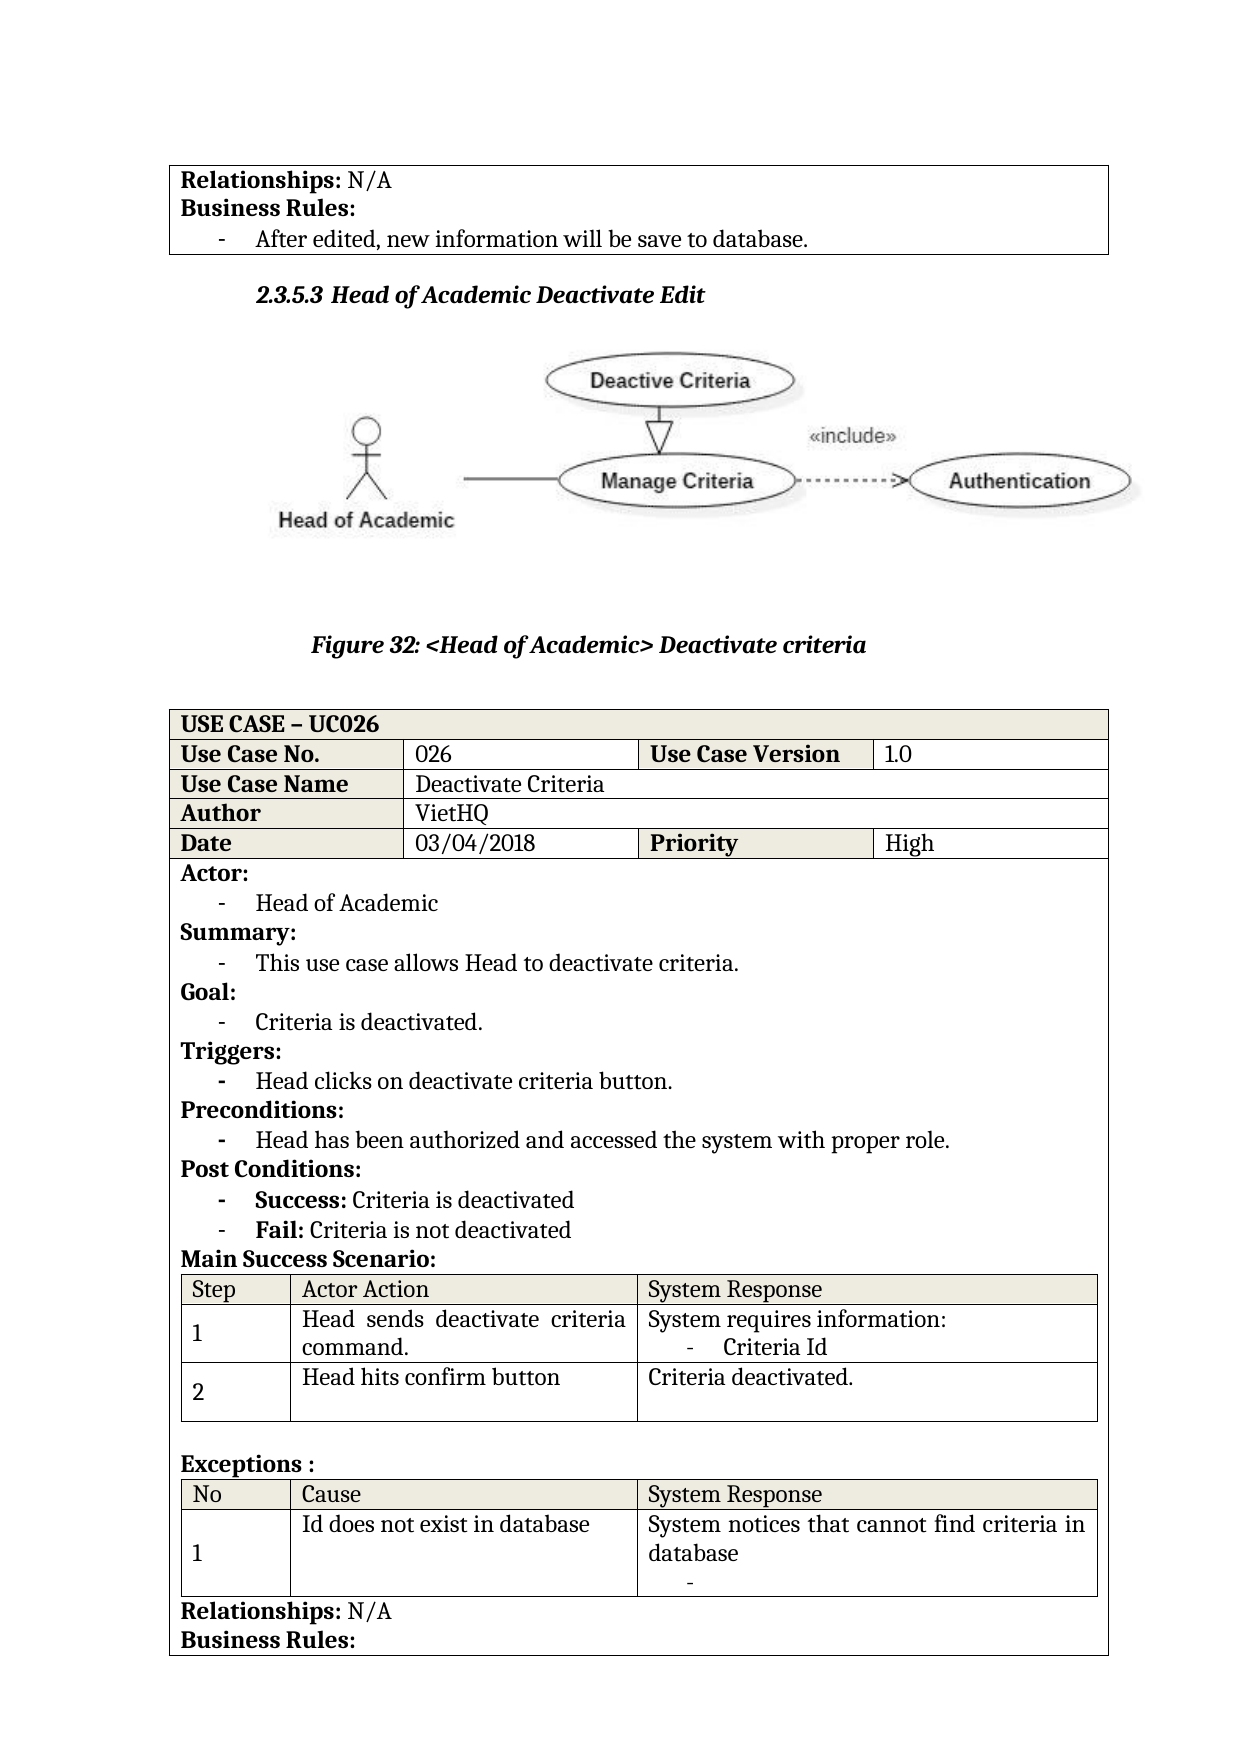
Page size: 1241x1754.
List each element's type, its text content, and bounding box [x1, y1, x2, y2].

table_cell Use Case Version [639, 740, 873, 768]
text Figure 32: <Head of Academic> Deactivate criteria [106, 631, 1071, 660]
table_cell 1.0 [874, 740, 1108, 768]
table_cell Use Case Name [170, 770, 403, 798]
table_header USE CASE – UC026 [170, 710, 1108, 739]
picture [256, 338, 1193, 603]
table_cell Date [170, 829, 403, 858]
table_cell Author [170, 799, 403, 828]
table_cell High [874, 829, 1108, 858]
text 2.3.5.3 Head of Academic Deactivate Edit [181, 281, 1171, 310]
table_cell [170, 859, 1108, 1655]
table_cell Deactivate Criteria [404, 770, 1108, 798]
table_cell 03/04/2018 [404, 829, 638, 858]
table_cell VietHQ [404, 799, 1108, 828]
table_cell Use Case No. [170, 740, 403, 768]
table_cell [170, 166, 1108, 254]
table_cell Priority [639, 829, 873, 858]
table_cell 026 [404, 740, 638, 768]
